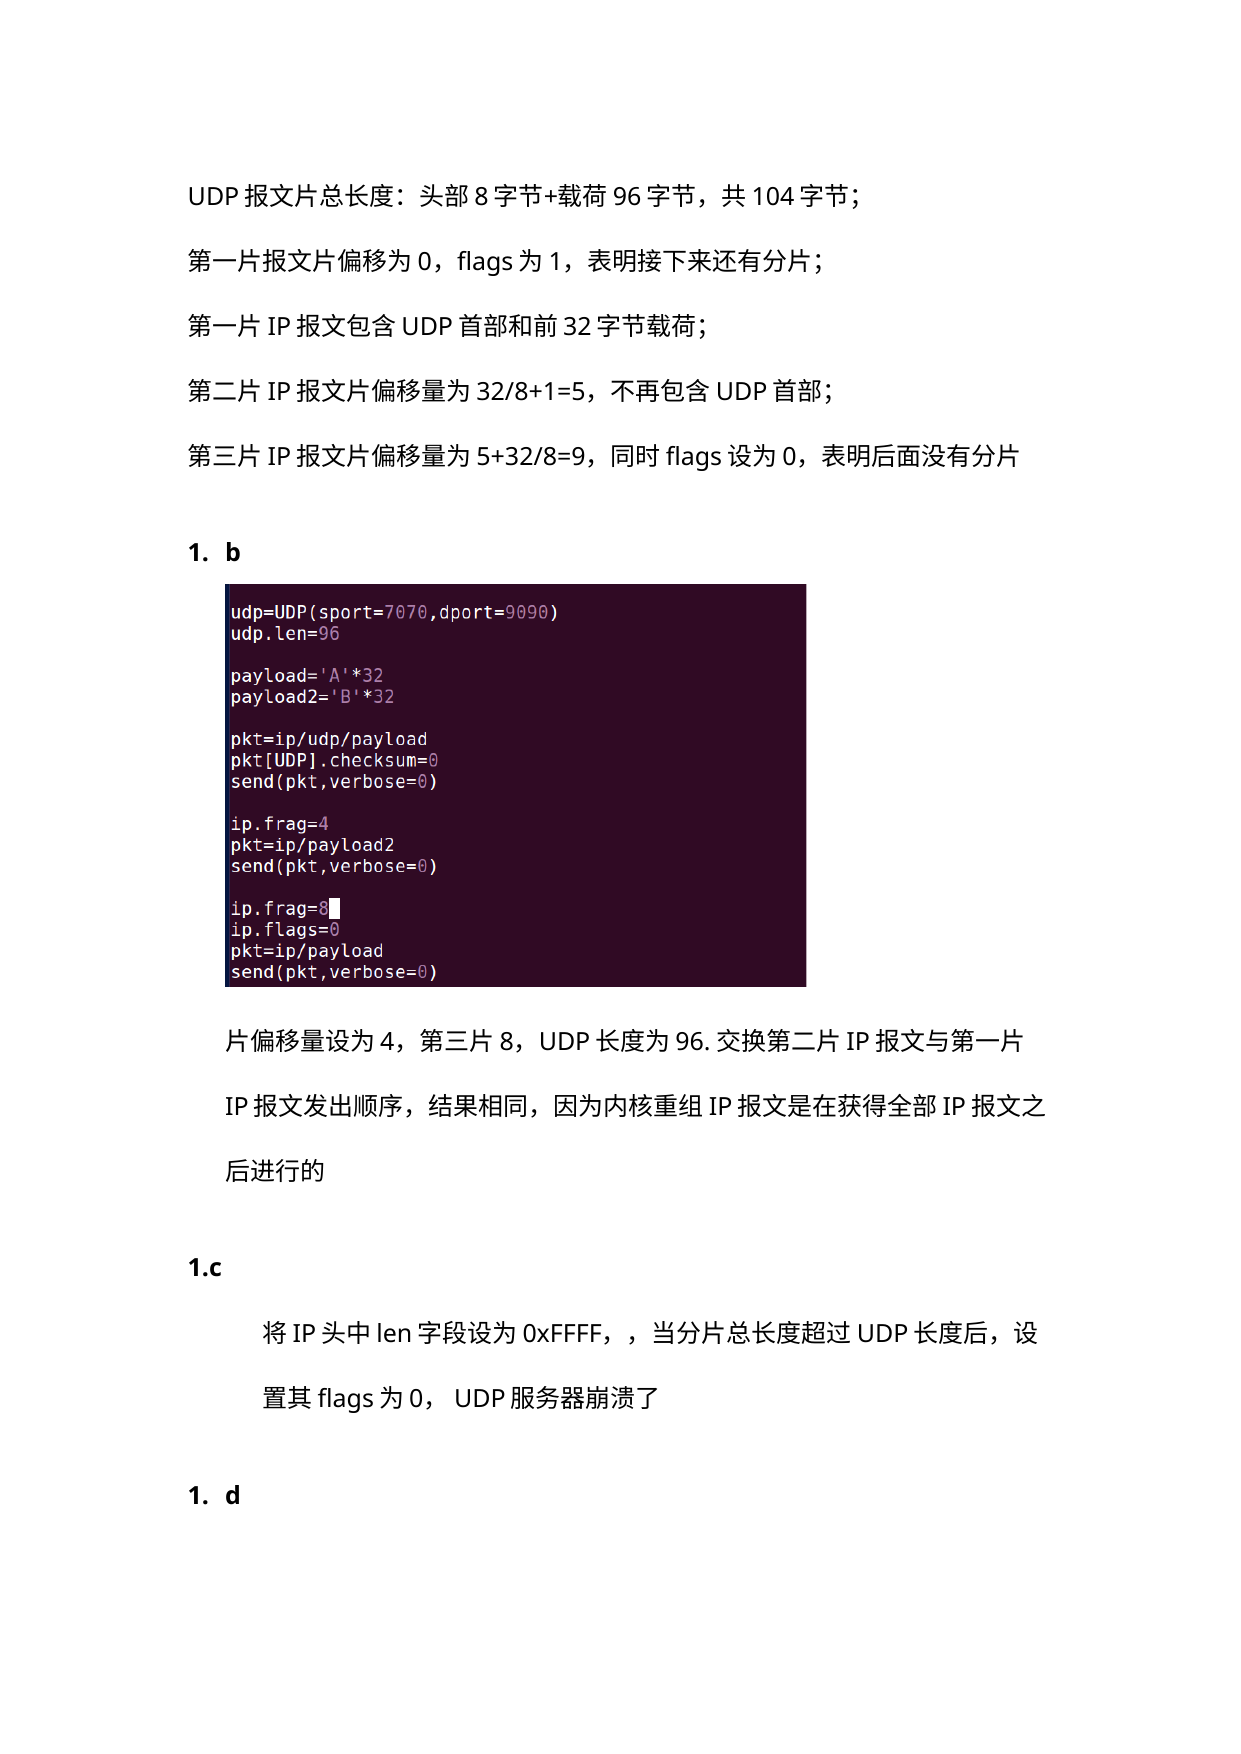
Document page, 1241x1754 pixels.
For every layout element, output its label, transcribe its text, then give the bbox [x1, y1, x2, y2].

list 片偏移量设为4，第三片8，UDP长度为96. 交换第二片IP报文与第一片IP报文发出顺序，结果相同，因为内核重组IP报文是在获得全部IP报文之后进行的 [225, 1007, 1053, 1202]
list b [187, 519, 1053, 584]
picture [225, 584, 807, 987]
text 第一片IP报文包含UDP首部和前32字节载荷； [187, 292, 1053, 357]
text 第二片IP报文片偏移量为32/8+1=5，不再包含UDP首部； [187, 357, 1053, 422]
text 1.c [187, 1234, 1053, 1299]
text 第三片IP报文片偏移量为5+32/8=9，同时flags设为0，表明后面没有分片 [187, 422, 1053, 487]
list d [187, 1462, 1053, 1527]
text UDP报文片总长度：头部8字节+载荷96字节，共104字节； [187, 162, 1053, 227]
list 将IP头中len字段设为0xFFFF，，当分片总长度超过UDP长度后，设置其flags为0， UDP服务器崩溃了 [262, 1299, 1053, 1429]
text 第一片报文片偏移为0，flags为1，表明接下来还有分片； [187, 227, 1053, 292]
